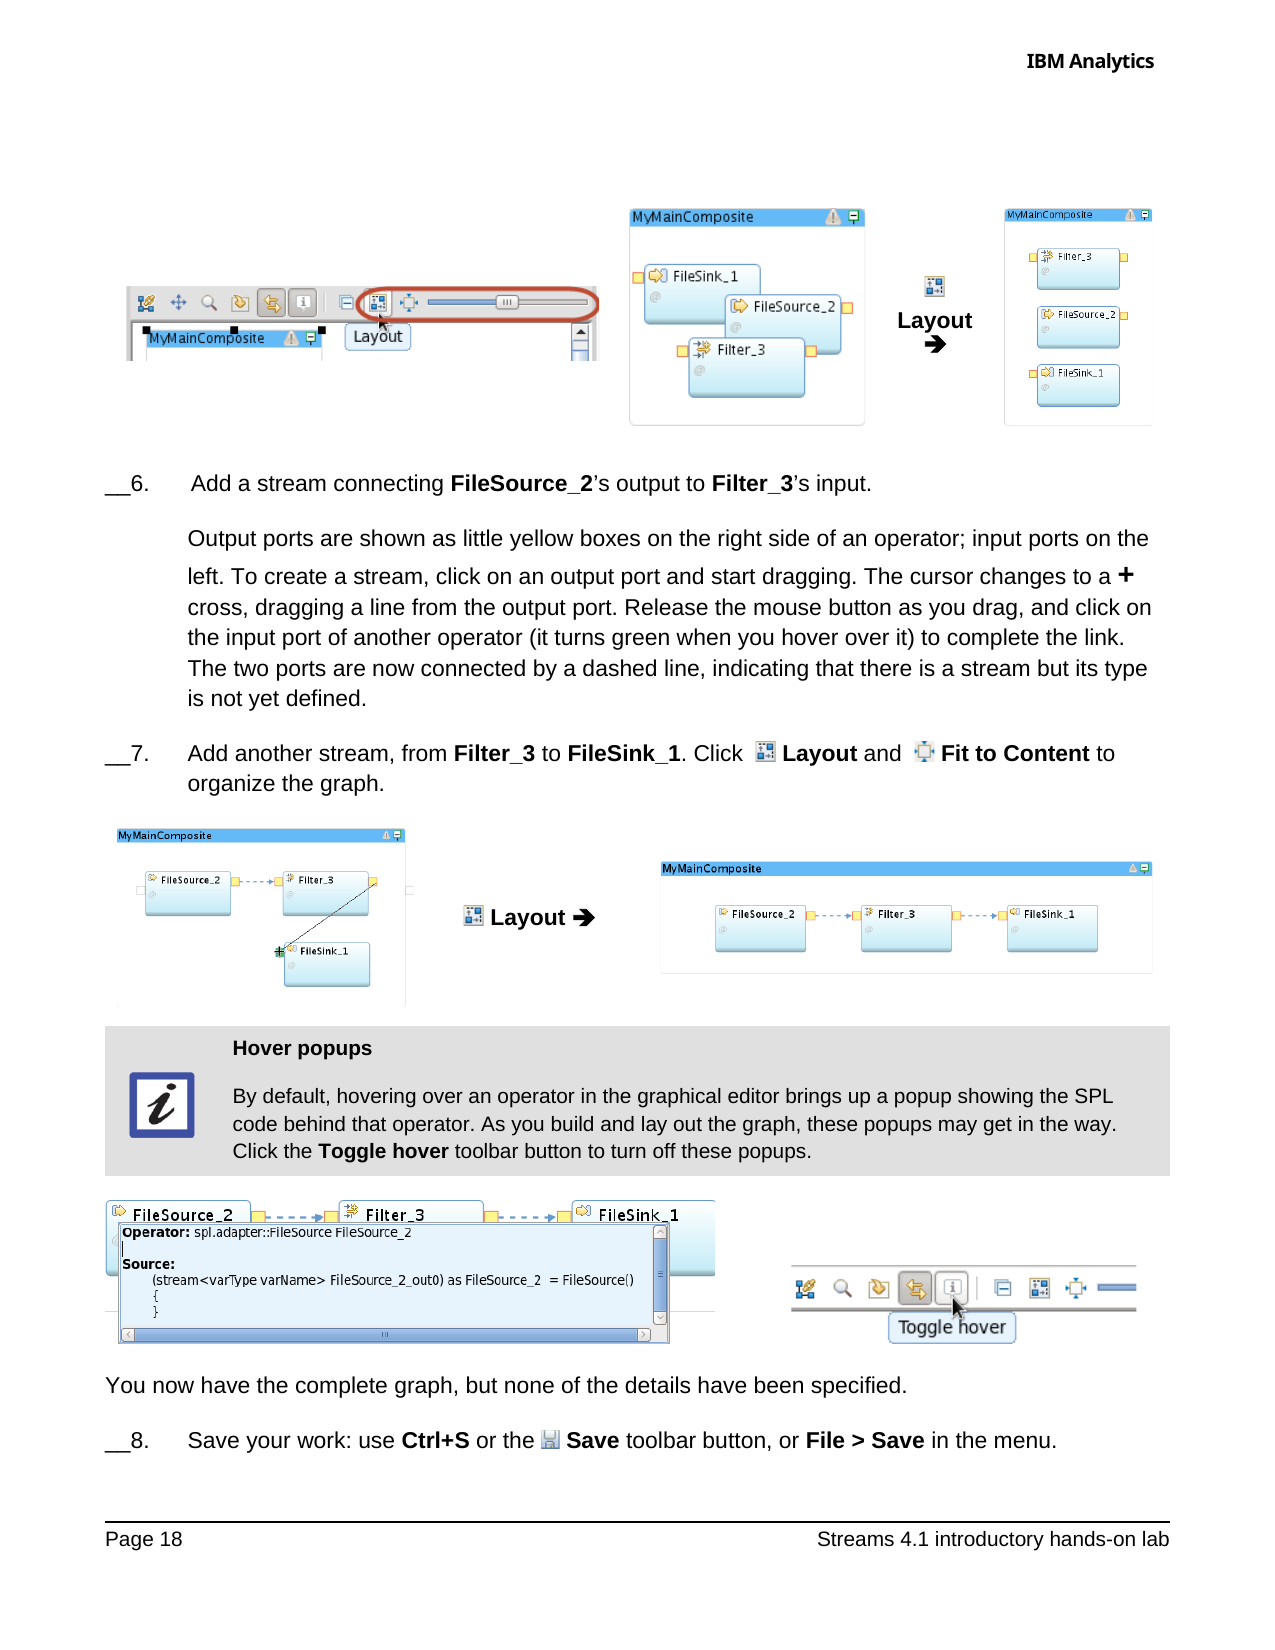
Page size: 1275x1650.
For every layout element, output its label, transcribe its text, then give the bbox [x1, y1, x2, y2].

picture [914, 741, 935, 762]
table_cell [105, 1026, 221, 1176]
table_cell Hover popups By default, hovering over an operator in the graphical editor brings up a popup showing the SPL code behind that operator. As you build and lay out the graph, these popups may get in the way. Click the Toggle hover toolbar button to turn off these popups. [221, 1026, 1170, 1176]
list Save your work: use Ctrl+S or the Save toolbar button, or File > Save in the menu. [105, 1427, 1170, 1453]
picture [126, 286, 600, 361]
picture [105, 1200, 715, 1344]
list Add another stream, from Filter_3 to FileSink_1. Click Layout and Fit to Content to organize the graph. [105, 740, 1170, 796]
table_header Layout [452, 813, 649, 1026]
table_header [611, 193, 883, 445]
picture [117, 828, 414, 1007]
picture [117, 1060, 207, 1151]
table_header [649, 813, 1170, 1026]
text You now have the complete graph, but none of the details have been specified. [105, 1372, 1170, 1398]
picture [755, 741, 776, 762]
picture [629, 208, 866, 426]
list Add a stream connecting FileSource_2’s output to Filter_3’s input. [105, 470, 1170, 496]
table_header Layout [883, 193, 986, 445]
picture [791, 1265, 1137, 1344]
picture [924, 276, 945, 297]
picture [541, 1430, 560, 1449]
table_header [114, 193, 611, 445]
picture [1004, 208, 1153, 426]
picture [463, 905, 484, 926]
table_header [105, 813, 452, 1026]
table_header [986, 193, 1170, 445]
list Output ports are shown as little yellow boxes on the right side of an operator; input ports on the left. To create a stream, click on an output port and start dragging. The cursor changes to a + cross, dragging a line from the output port. Release the mouse button as you drag, and click on the input port of another operator (it turns green when you hover over it) to complete the link. The two ports are now connected by a dashed line, indicating that there is a stream but its type is not yet defined. [187, 525, 1170, 711]
picture [660, 861, 1153, 974]
